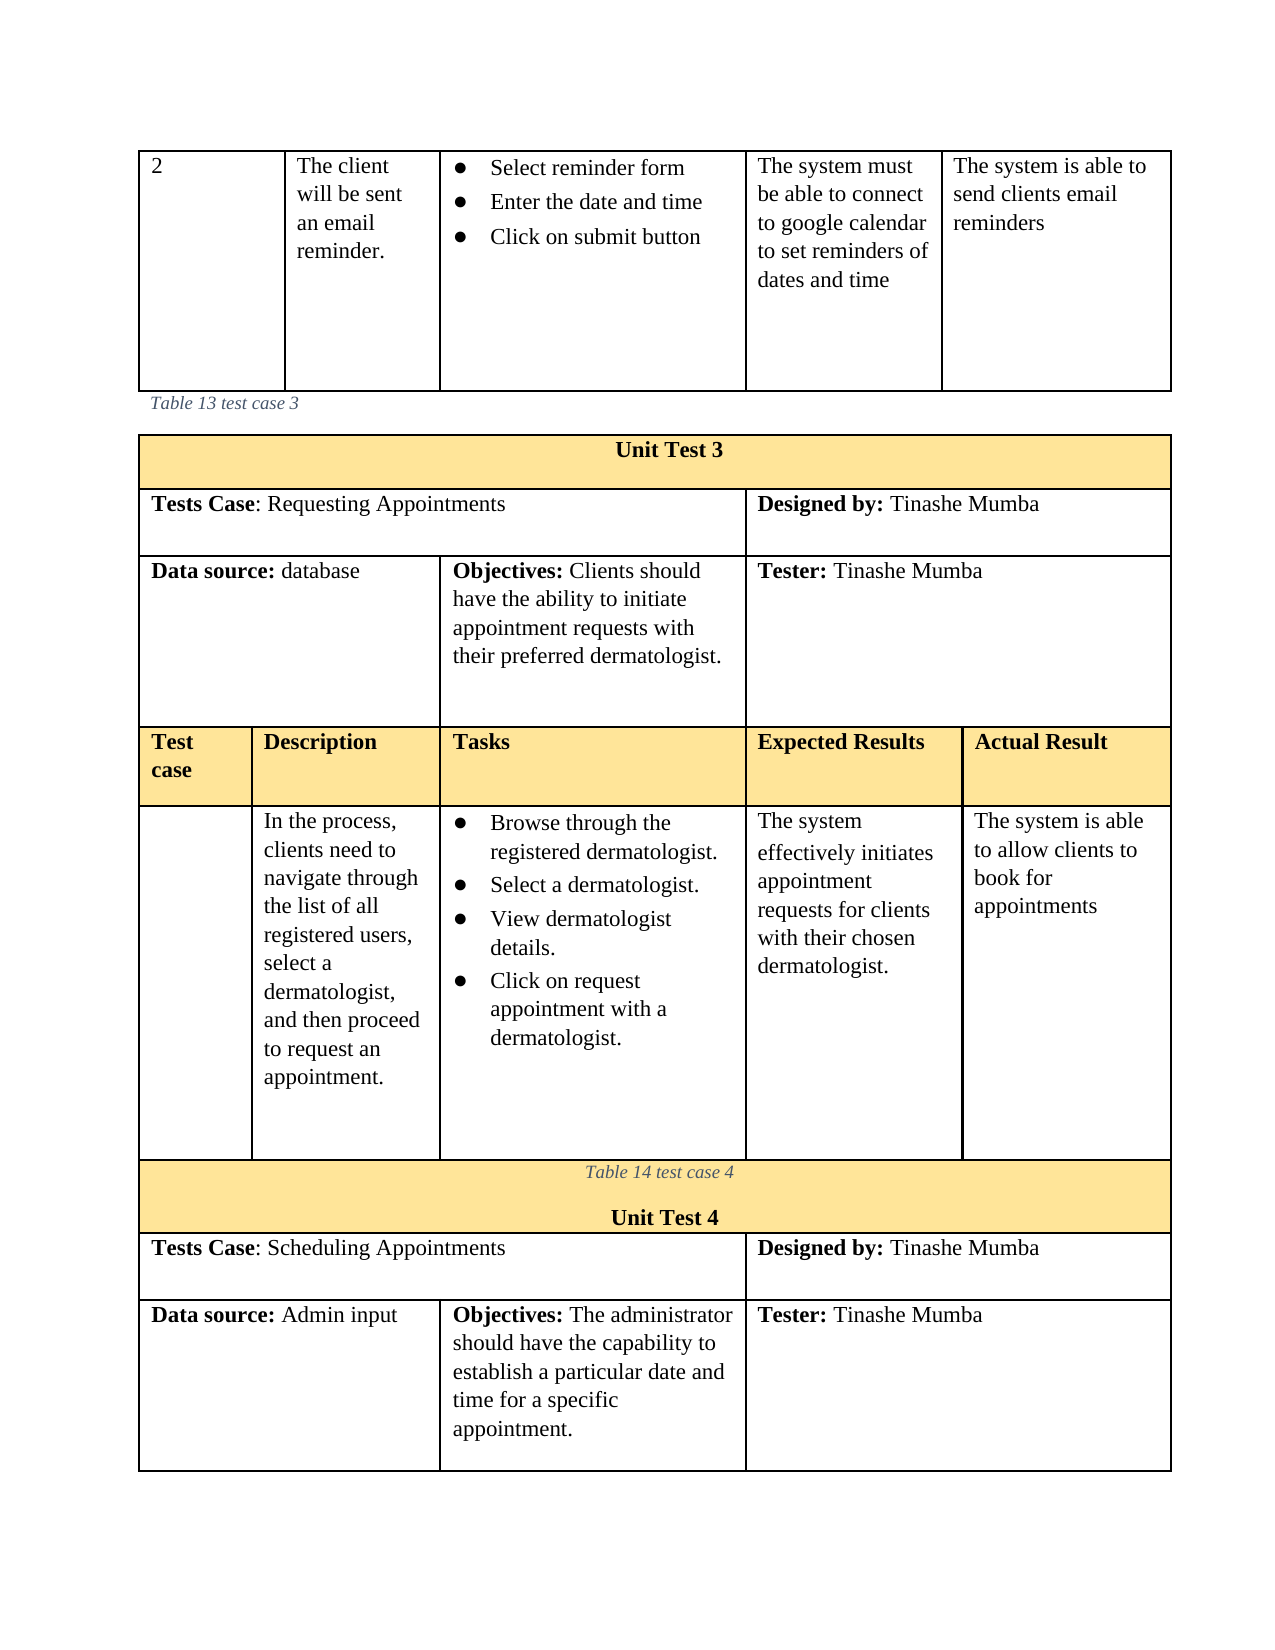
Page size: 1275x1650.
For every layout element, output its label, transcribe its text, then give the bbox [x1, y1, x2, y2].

table_cell Browse through the registered dermatologist. Select a dermatologist. View dermatologist details. Click on request appointment with a dermatologist. [441, 807, 745, 1159]
table_cell 2 [140, 152, 284, 389]
table_cell Tests Case: Requesting Appointments [140, 490, 745, 555]
table_cell Table 14 test case 4 Unit Test 4 [140, 1161, 746, 1232]
table_cell Expected Results [747, 728, 961, 805]
table_cell The system is able to allow clients to book for appointments [964, 807, 1170, 1159]
table_cell Description [253, 728, 439, 805]
table_cell The client will be sent an email reminder. [286, 152, 439, 389]
table_header Unit Test 3 [140, 436, 746, 488]
table_cell Objectives: Clients should have the ability to initiate appointment requests with their preferred dermatologist. [441, 557, 745, 726]
table_cell Designed by: Tinashe Mumba [747, 490, 1170, 555]
table_cell Test case [140, 728, 251, 805]
table_cell Actual Result [964, 728, 1170, 805]
table_cell Data source: database [140, 557, 439, 726]
table_cell [140, 807, 251, 1159]
table_cell Tester: Tinashe Mumba [747, 1301, 1170, 1470]
table_cell The system must be able to connect to google calendar to set reminders of dates and time [747, 152, 941, 389]
table_cell Tester: Tinashe Mumba [747, 557, 1170, 726]
table_header [746, 436, 1170, 488]
table_cell Select reminder form Enter the date and time Click on submit button [441, 152, 745, 389]
table_cell In the process, clients need to navigate through the list of all registered users, select a dermatologist, and then proceed to request an appointment. [253, 807, 439, 1159]
table_cell Objectives: The administrator should have the capability to establish a particular date and time for a specific appointment. [441, 1301, 745, 1470]
table_cell Tests Case: Scheduling Appointments [140, 1234, 745, 1299]
table_cell Data source: Admin input [140, 1301, 439, 1470]
table_cell [746, 1161, 1170, 1232]
text Table 13 test case 3 [150, 392, 1125, 413]
table_cell The system effectively initiates appointment requests for clients with their chosen dermatologist. [747, 807, 961, 1159]
table_cell The system is able to send clients email reminders [943, 152, 1170, 389]
table_cell Designed by: Tinashe Mumba [747, 1234, 1170, 1299]
table_cell Tasks [441, 728, 745, 805]
